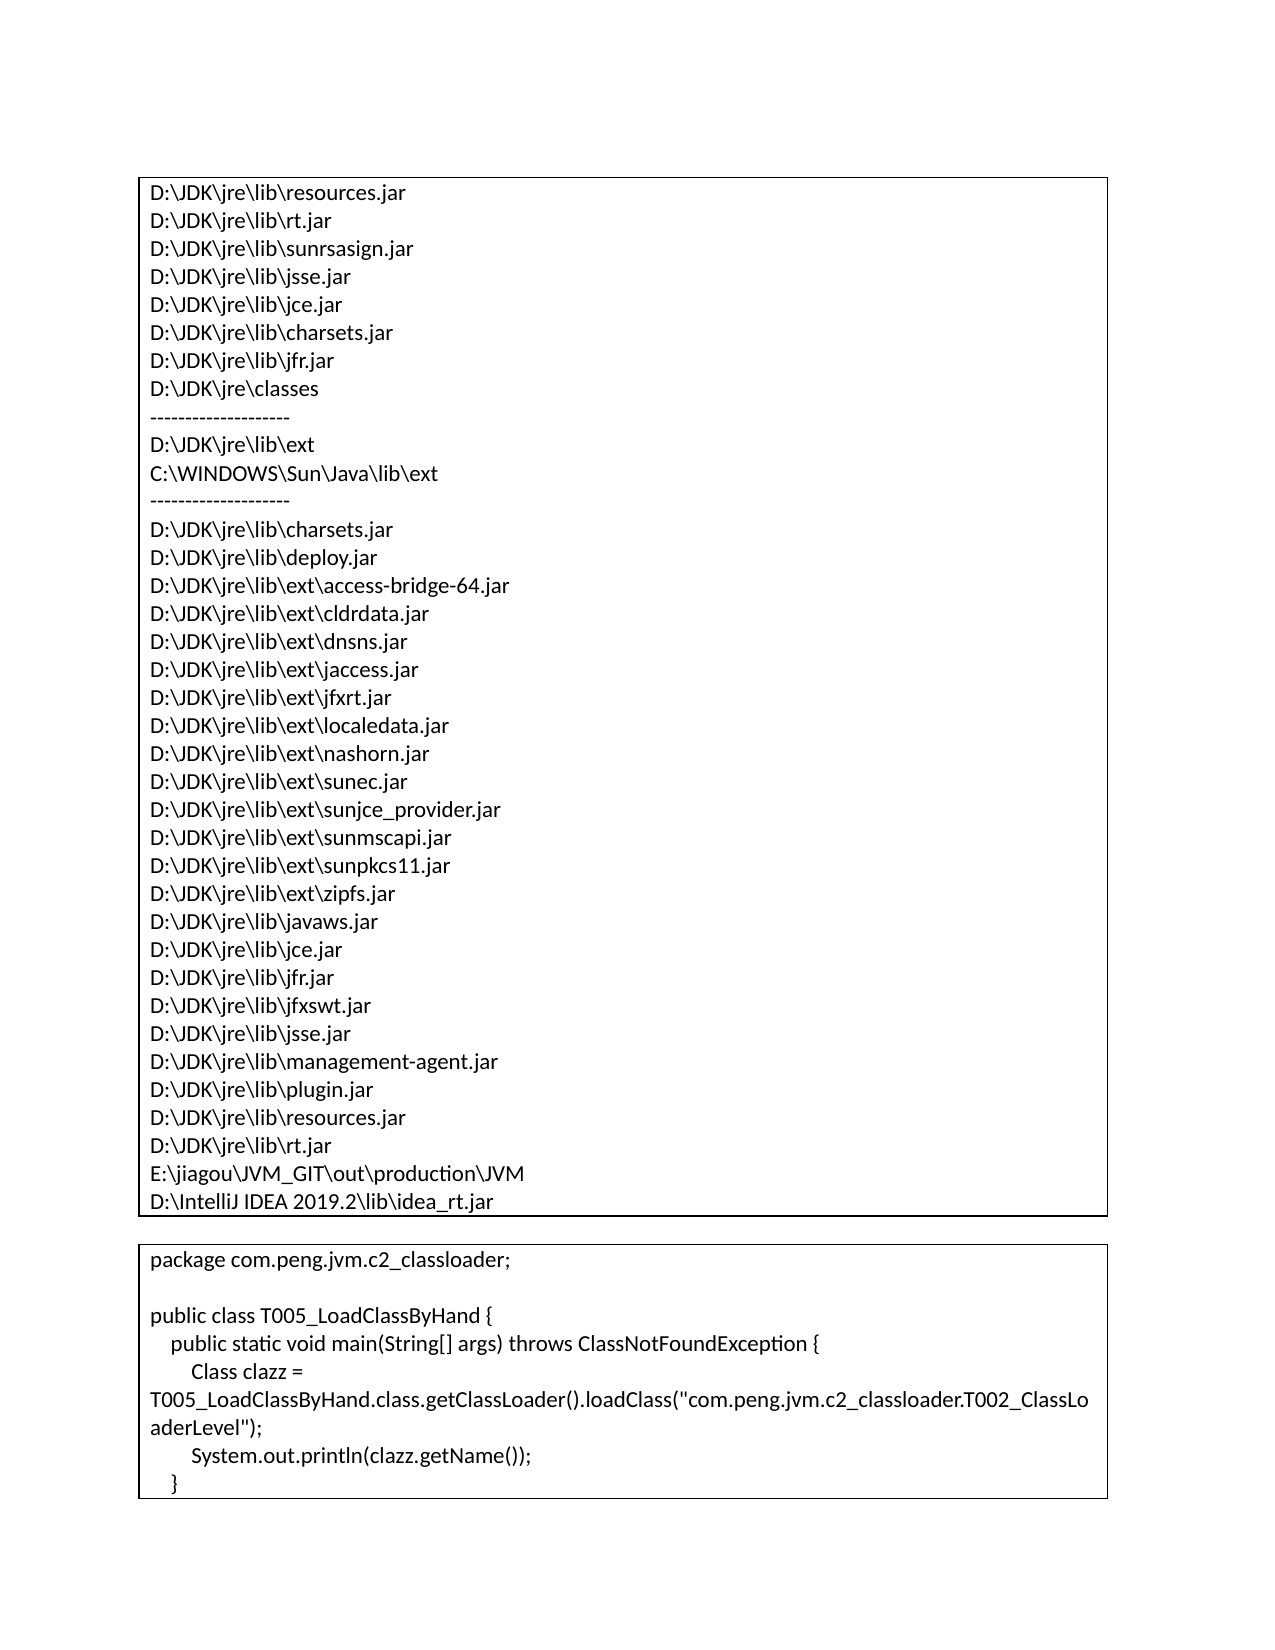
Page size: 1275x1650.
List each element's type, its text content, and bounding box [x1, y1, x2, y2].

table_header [140, 1245, 1107, 1497]
table_header D:\JDK\jre\lib\resources.jar D:\JDK\jre\lib\rt.jar D:\JDK\jre\lib\sunrsasign.jar D:\JDK\jre\lib\jsse.jar D:\JDK\jre\lib\jce.jar D:\JDK\jre\lib\charsets.jar D:\JDK\jre\lib\jfr.jar D:\JDK\jre\classes -------------------- D:\JDK\jre\lib\ext C:\WINDOWS\Sun\Java\lib\ext -------------------- D:\JDK\jre\lib\charsets.jar D:\JDK\jre\lib\deploy.jar D:\JDK\jre\lib\ext\access-bridge-64.jar D:\JDK\jre\lib\ext\cldrdata.jar D:\JDK\jre\lib\ext\dnsns.jar D:\JDK\jre\lib\ext\jaccess.jar D:\JDK\jre\lib\ext\jfxrt.jar D:\JDK\jre\lib\ext\localedata.jar D:\JDK\jre\lib\ext\nashorn.jar D:\JDK\jre\lib\ext\sunec.jar D:\JDK\jre\lib\ext\sunjce_provider.jar D:\JDK\jre\lib\ext\sunmscapi.jar D:\JDK\jre\lib\ext\sunpkcs11.jar D:\JDK\jre\lib\ext\zipfs.jar D:\JDK\jre\lib\javaws.jar D:\JDK\jre\lib\jce.jar D:\JDK\jre\lib\jfr.jar D:\JDK\jre\lib\jfxswt.jar D:\JDK\jre\lib\jsse.jar D:\JDK\jre\lib\management-agent.jar D:\JDK\jre\lib\plugin.jar D:\JDK\jre\lib\resources.jar D:\JDK\jre\lib\rt.jar E:\jiagou\JVM_GIT\out\production\JVM D:\IntelliJ IDEA 2019.2\lib\idea_rt.jar [140, 178, 1107, 1215]
